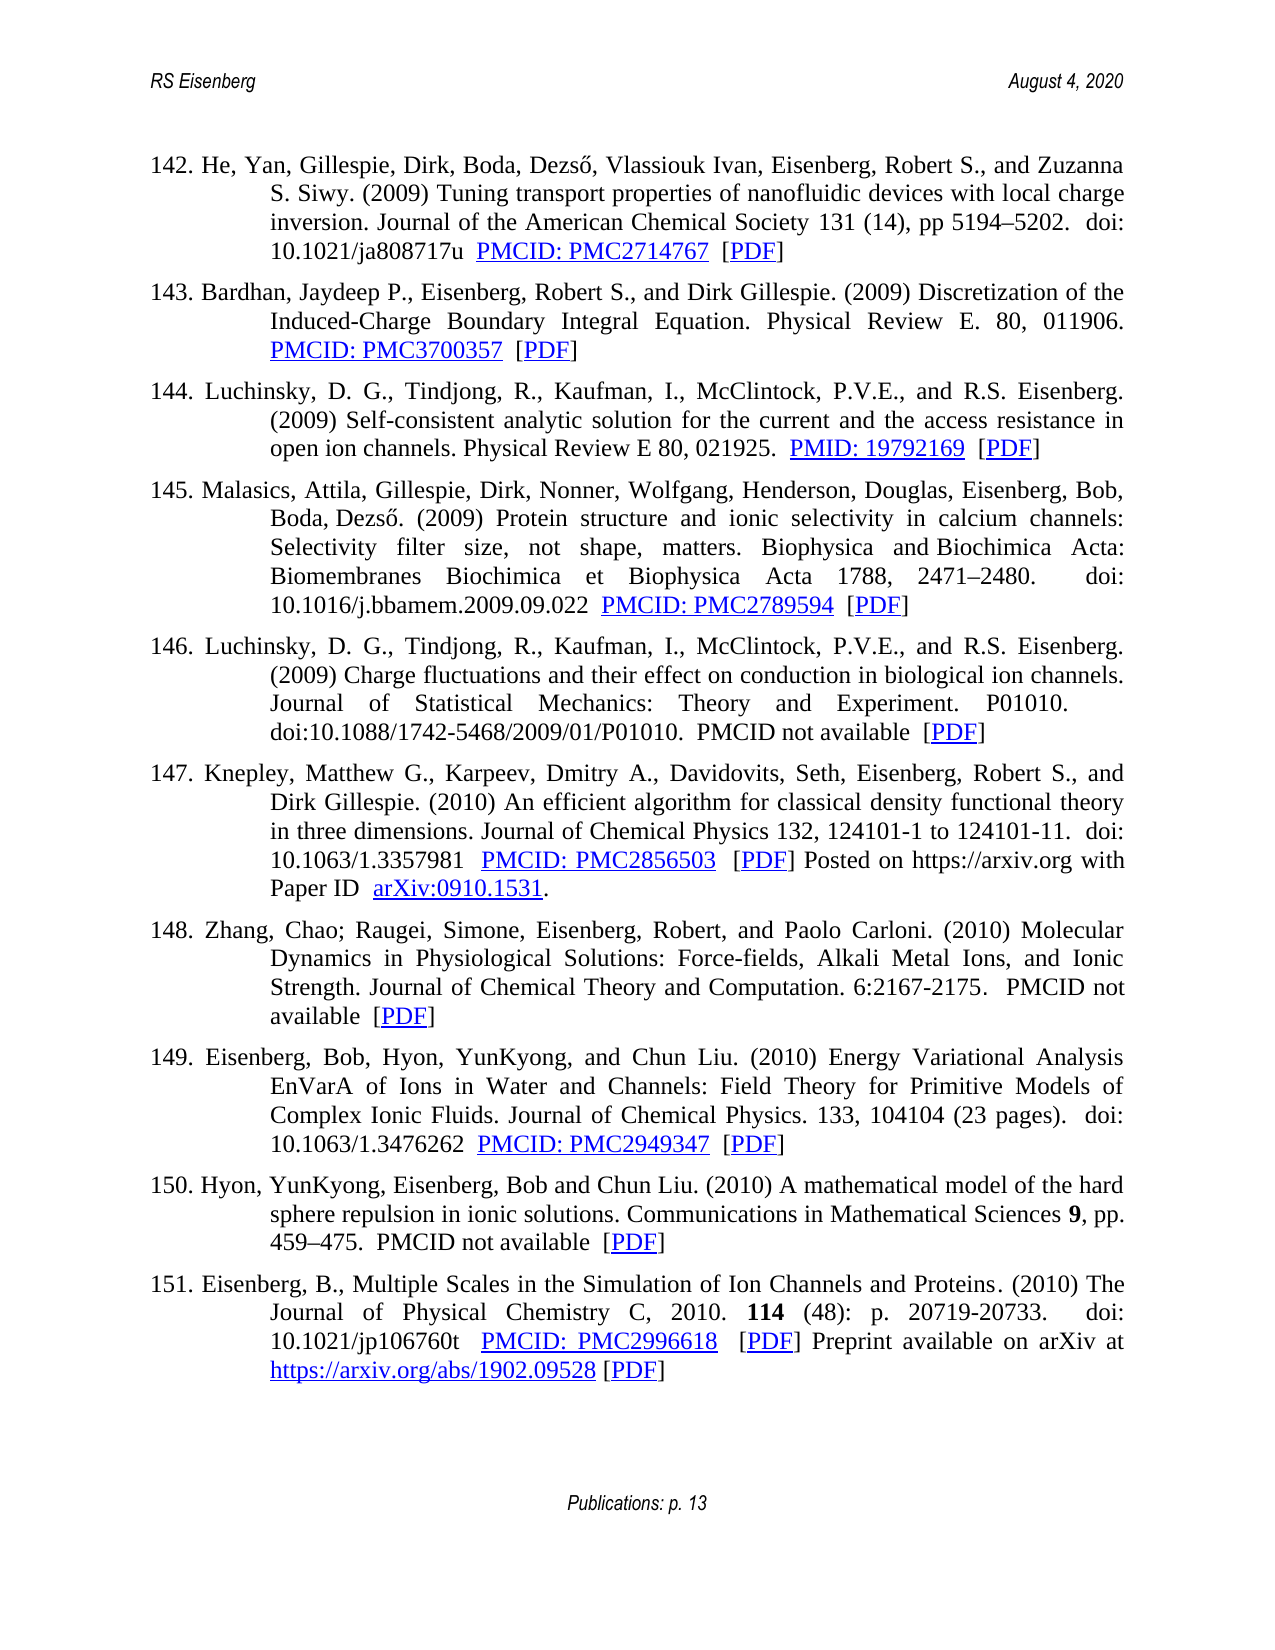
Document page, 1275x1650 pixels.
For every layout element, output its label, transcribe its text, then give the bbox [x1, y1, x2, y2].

text 149. Eisenberg, Bob, Hyon, YunKyong, and Chun Liu. (2010) Energy Variational Analysis EnVarA of Ions in Water and Channels: Field Theory for Primitive Models of Complex Ionic Fluids. Journal of Chemical Physics. 133, 104104 (23 pages). doi: 10.1063/1.3476262 PMCID: PMC2949347 [PDF] [150, 1042, 1125, 1157]
text 148. Zhang, Chao; Raugei, Simone, Eisenberg, Robert, and Paolo Carloni. (2010) Molecular Dynamics in Physiological Solutions: Force-fields, Alkali Metal Ions, and Ionic Strength. Journal of Chemical Theory and Computation. 6:2167-2175. PMCID not available [PDF] [150, 915, 1125, 1030]
text 147. Knepley, Matthew G., Karpeev, Dmitry A., Davidovits, Seth, Eisenberg, Robert S., and Dirk Gillespie. (2010) An efficient algorithm for classical density functional theory in three dimensions. Journal of Chemical Physics 132, 124101-1 to 124101-11. doi: 10.1063/1.3357981 PMCID: PMC2856503 [PDF] Posted on https://arxiv.org with Paper ID arXiv:0910.1531. [150, 758, 1125, 902]
text 145. Malasics, Attila, Gillespie, Dirk, Nonner, Wolfgang, Henderson, Douglas, Eisenberg, Bob, Boda, Dezső. (2009) Protein structure and ionic selectivity in calcium channels: Selectivity filter size, not shape, matters. Biophysica and Biochimica Acta: Biomembranes Biochimica et Biophysica Acta 1788, 2471–2480. doi: 10.1016/j.bbamem.2009.09.022 PMCID: PMC2789594 [PDF] [150, 475, 1125, 618]
text 142. He, Yan, Gillespie, Dirk, Boda, Dezső, Vlassiouk Ivan, Eisenberg, Robert S., and Zuzanna S. Siwy. (2009) Tuning transport properties of nanofluidic devices with local charge inversion. Journal of the American Chemical Society 131 (14), pp 5194–5202. doi: 10.1021/ja808717u PMCID: PMC2714767 [PDF] [150, 150, 1125, 265]
text 144. Luchinsky, D. G., Tindjong, R., Kaufman, I., McClintock, P.V.E., and R.S. Eisenberg. (2009) Self-consistent analytic solution for the current and the access resistance in open ion channels. Physical Review E 80, 021925. PMID: 19792169 [PDF] [150, 376, 1125, 462]
text 143. Bardhan, Jaydeep P., Eisenberg, Robert S., and Dirk Gillespie. (2009) Discretization of the Induced-Charge Boundary Integral Equation. Physical Review E. 80, 011906. PMCID: PMC3700357 [PDF] [150, 277, 1125, 363]
text 146. Luchinsky, D. G., Tindjong, R., Kaufman, I., McClintock, P.V.E., and R.S. Eisenberg. (2009) Charge fluctuations and their effect on conduction in biological ion channels. Journal of Statistical Mechanics: Theory and Experiment. P01010. doi:10.1088/1742-5468/2009/01/P01010. PMCID not available [PDF] [150, 631, 1125, 746]
text 151. Eisenberg, B., Multiple Scales in the Simulation of Ion Channels and Proteins. (2010) The Journal of Physical Chemistry C, 2010. 114 (48): p. 20719-20733. doi: 10.1021/jp106760t PMCID: PMC2996618 [PDF] Preprint available on arXiv at https://arxiv.org/abs/1902.09528 [PDF] [150, 1269, 1125, 1384]
text 150. Hyon, YunKyong, Eisenberg, Bob and Chun Liu. (2010) A mathematical model of the hard sphere repulsion in ionic solutions. Communications in Mathematical Sciences 9, pp. 459–475. PMCID not available [PDF] [150, 1170, 1125, 1256]
